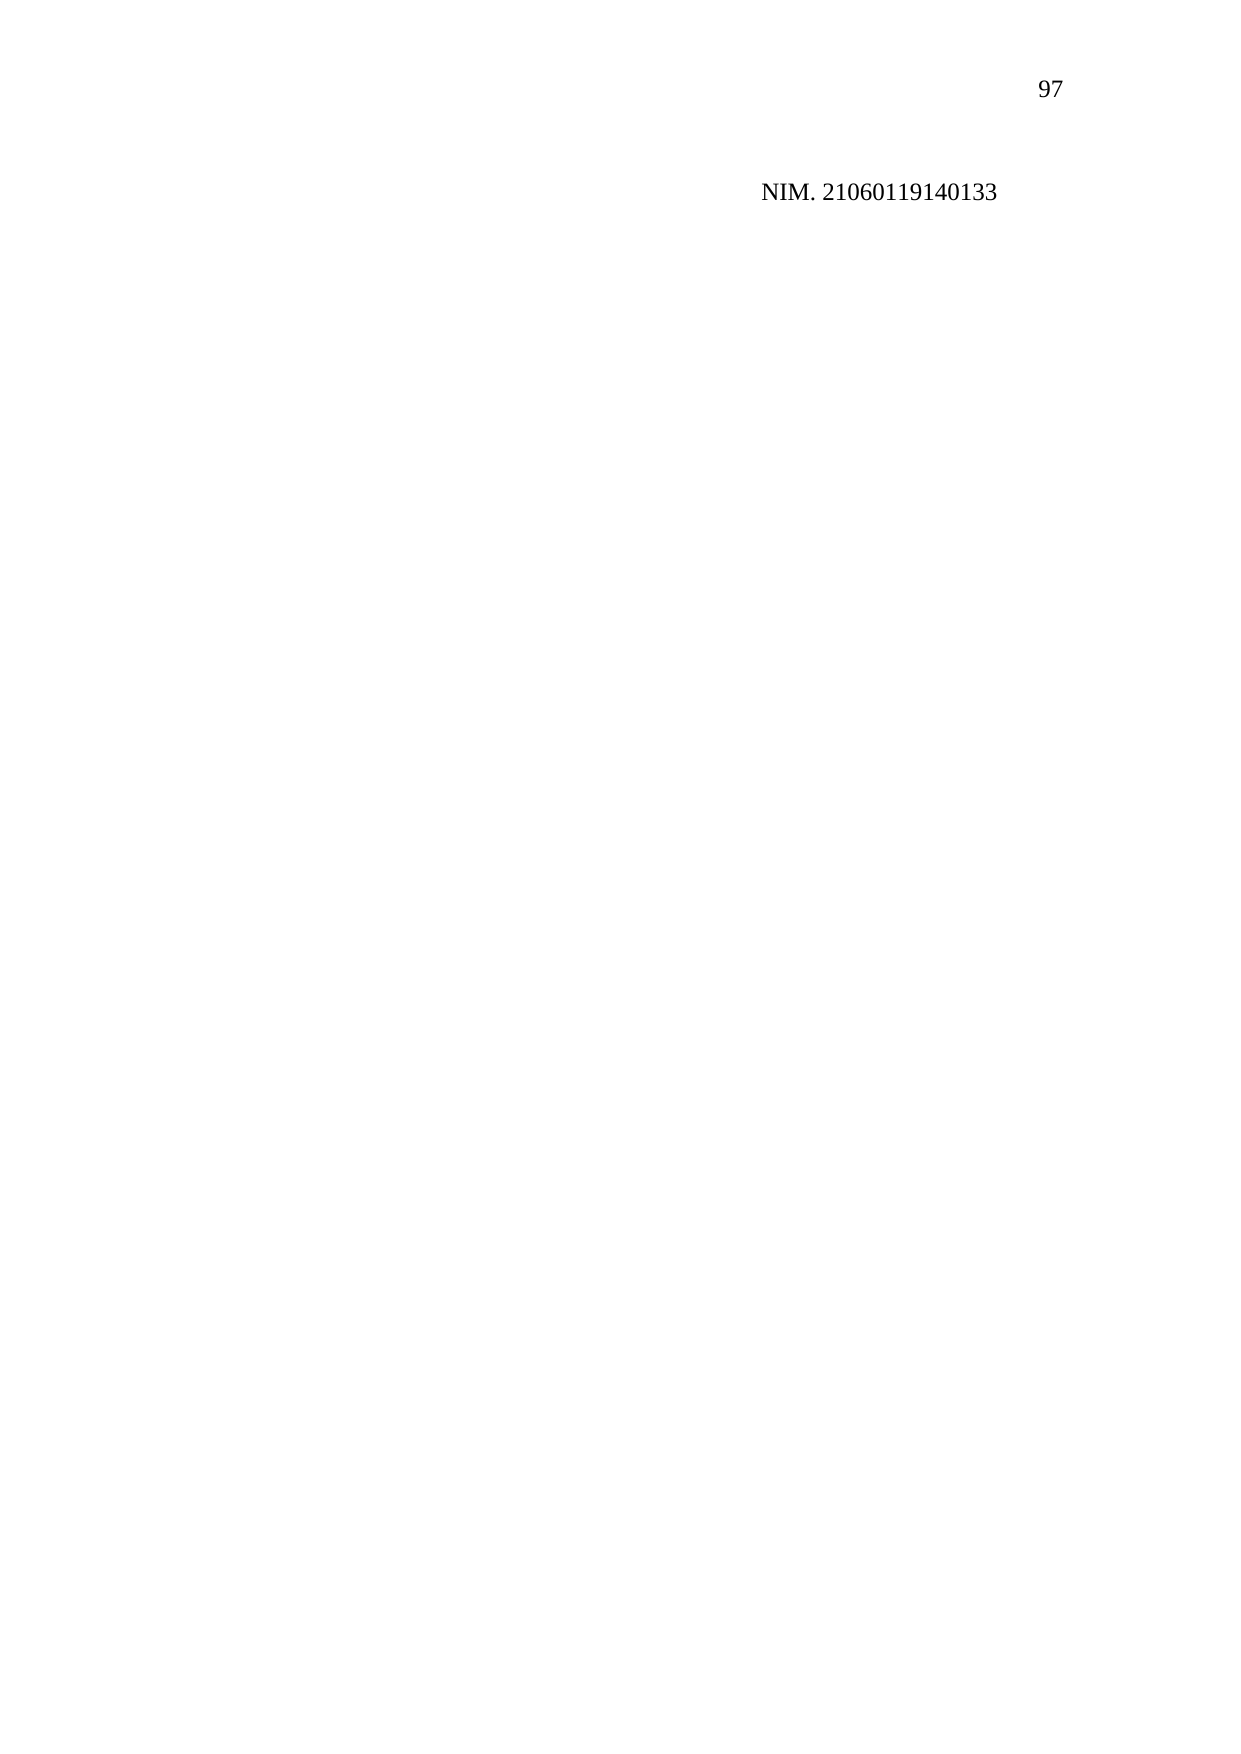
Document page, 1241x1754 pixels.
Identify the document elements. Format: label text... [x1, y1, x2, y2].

text NIM. 21060119140133 [761, 177, 1063, 206]
